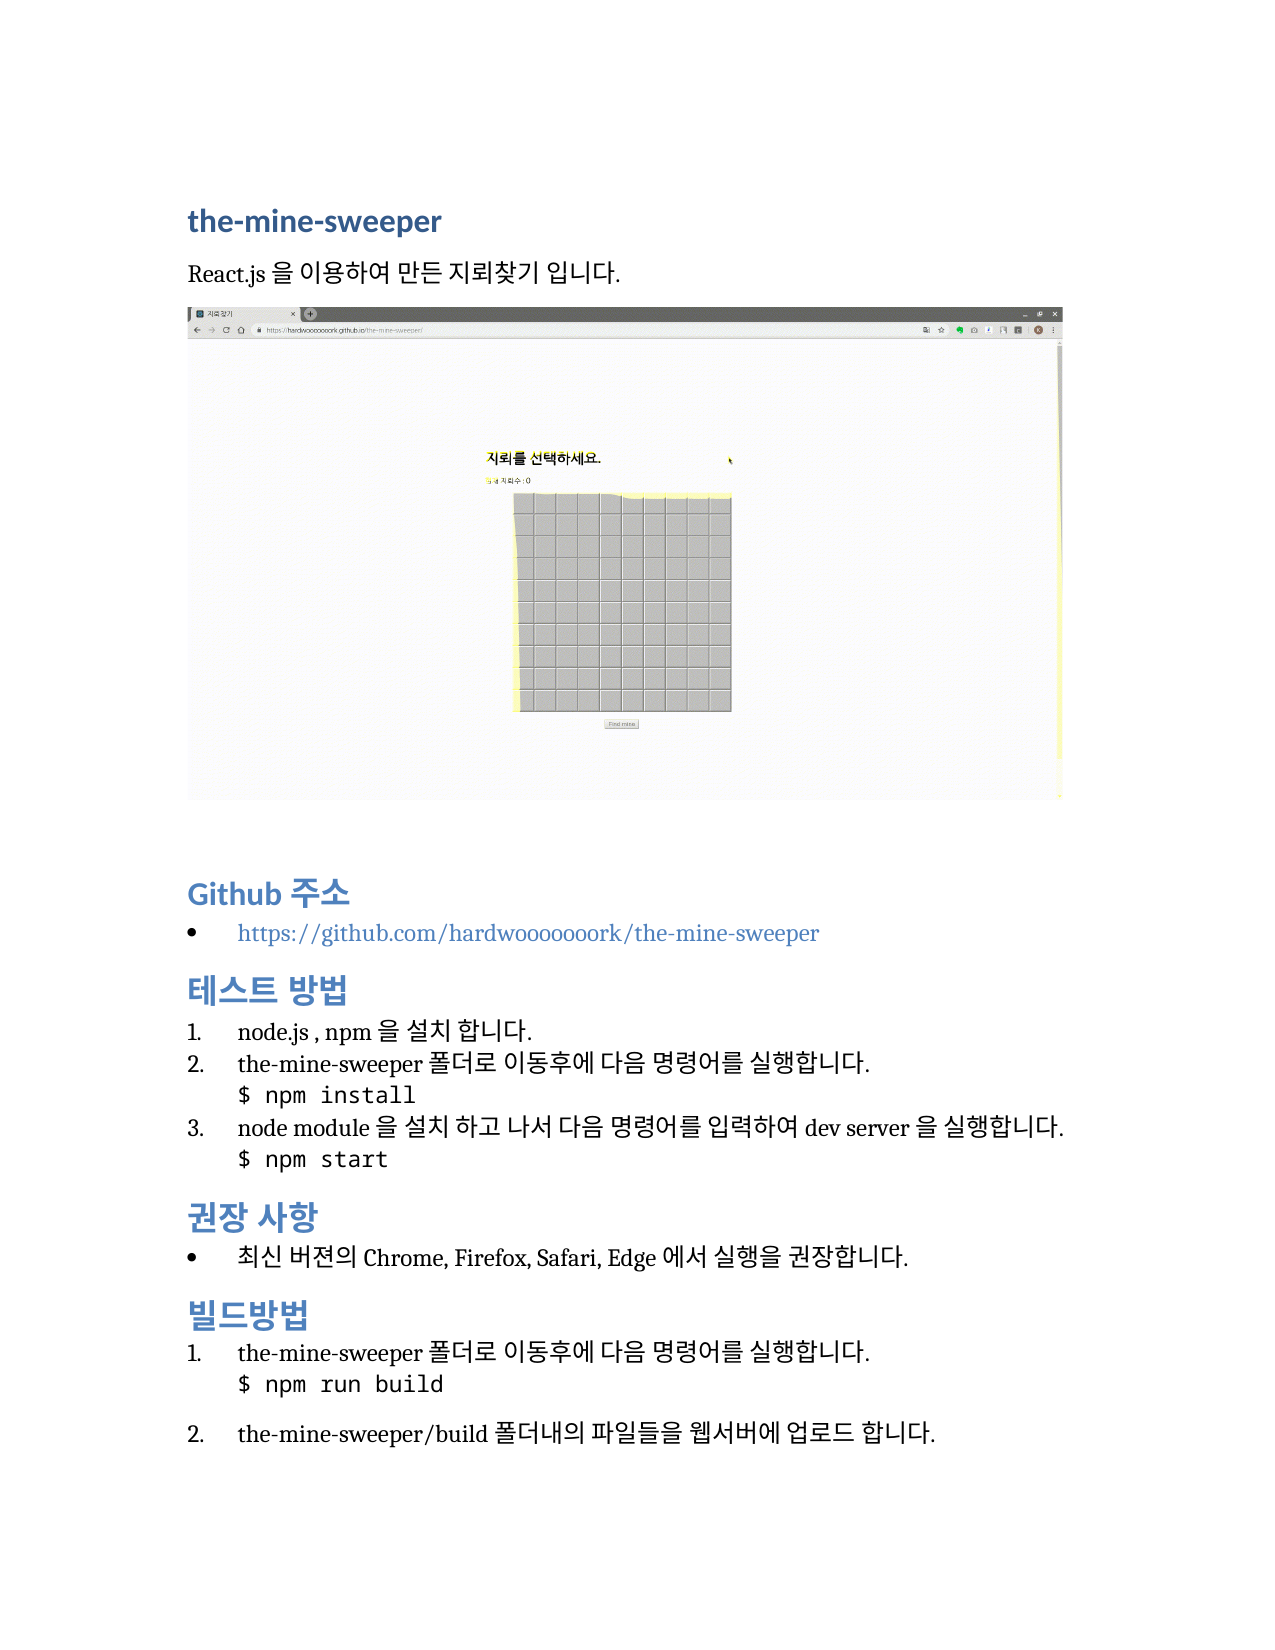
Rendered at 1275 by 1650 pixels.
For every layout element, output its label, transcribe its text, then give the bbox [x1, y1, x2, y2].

list the-mine-sweeper 폴더로 이동후에 다음 명령어를 실행합니다. $ npm install [187, 1050, 1087, 1110]
list 최신 버젼의 Chrome, Firefox, Safari, Edge 에서 실행을 권장합니다. [187, 1244, 1087, 1272]
subtitle 테스트 방법 [187, 968, 1087, 1014]
list node.js , npm 을 설치 합니다. [187, 1017, 1087, 1046]
subtitle 빌드방법 [187, 1293, 1087, 1339]
subtitle the-mine-sweeper [187, 200, 1087, 241]
subtitle 권장 사항 [187, 1194, 1087, 1240]
subtitle Github 주소 [187, 869, 1087, 915]
list the-mine-sweeper/build 폴더내의 파일들을 웹서버에 업로드 합니다. [187, 1419, 1087, 1448]
list node module 을 설치 하고 나서 다음 명령어를 입력하여 dev server 을 실행합니다. $ npm start [187, 1114, 1087, 1174]
text React.js 을 이용하여 만든 지뢰찾기 입니다. [187, 259, 1087, 288]
picture [187, 307, 1063, 800]
list the-mine-sweeper 폴더로 이동후에 다음 명령어를 실행합니다. $ npm run build [187, 1339, 1087, 1399]
list https://github.com/hardwooooooork/the-mine-sweeper [187, 919, 1087, 947]
